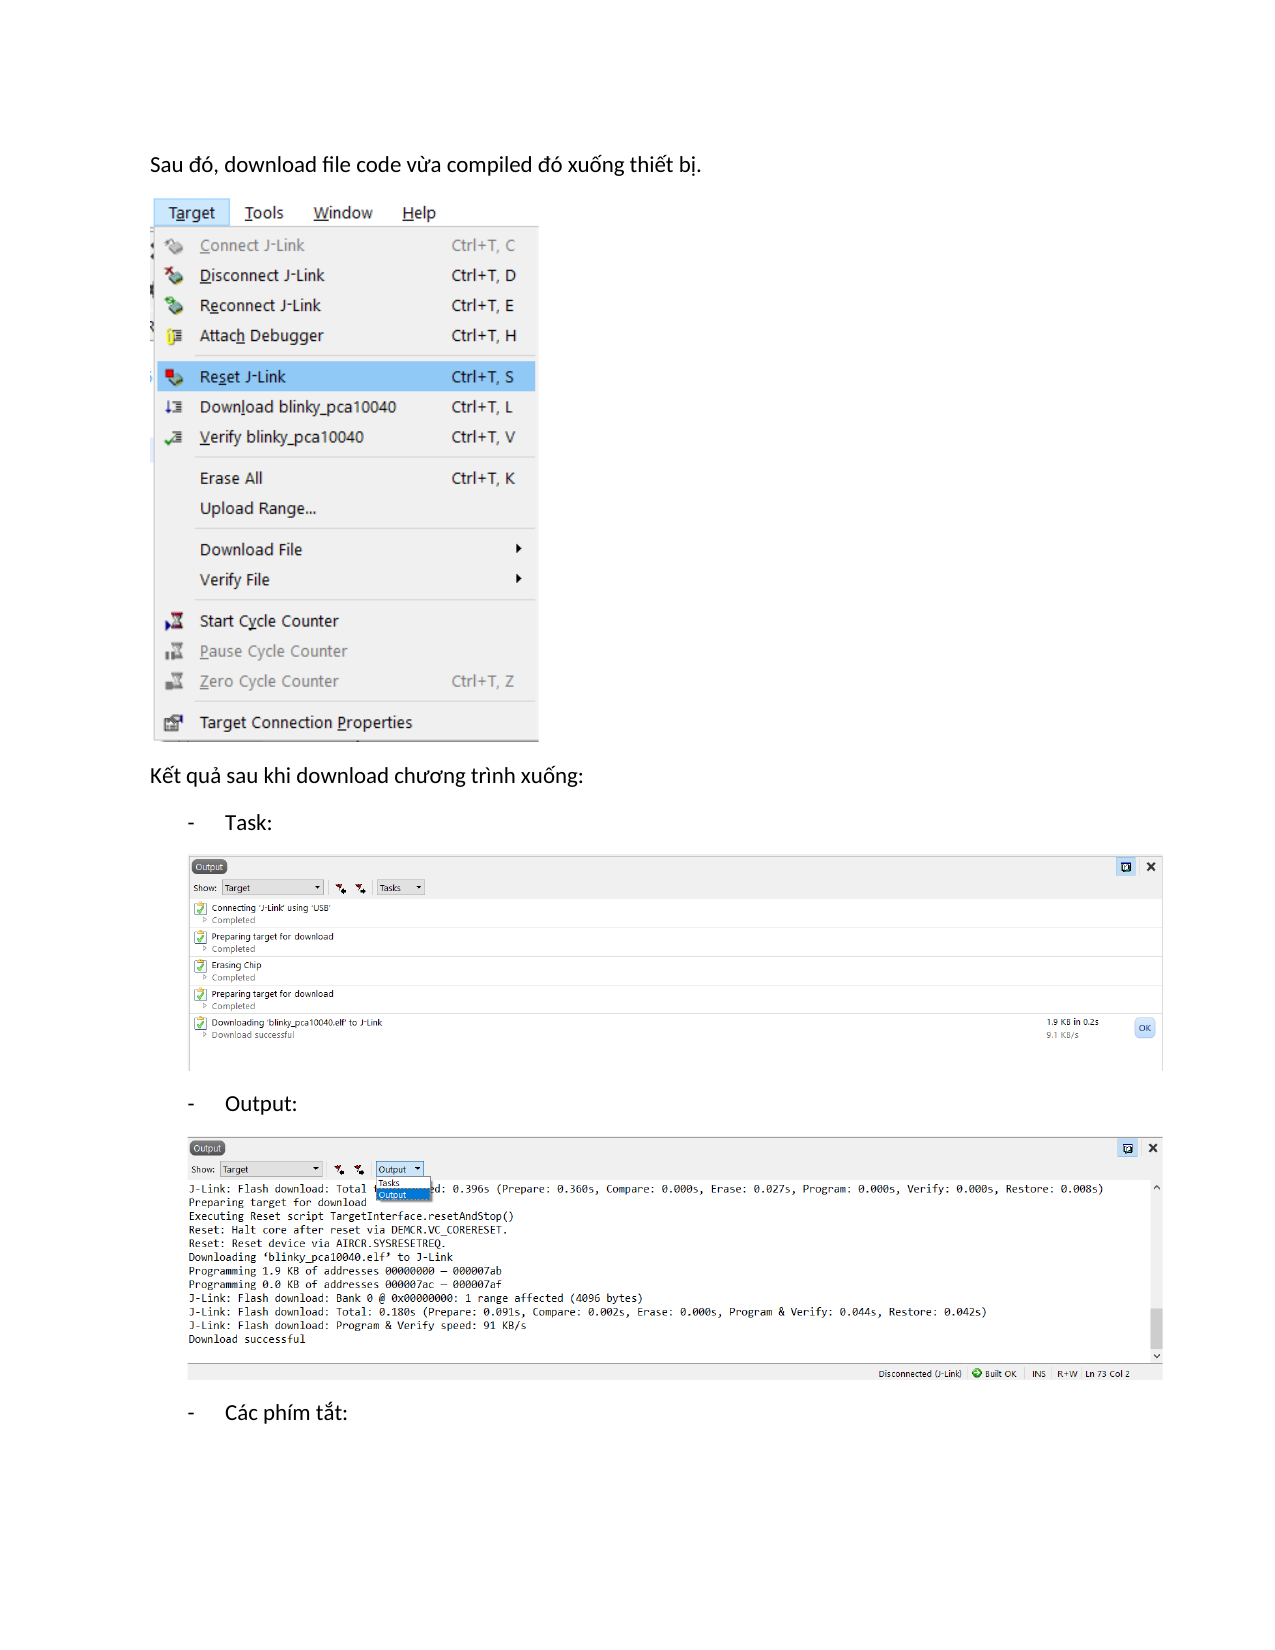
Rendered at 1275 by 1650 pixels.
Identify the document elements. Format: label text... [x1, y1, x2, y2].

text Kết quả sau khi download chương trình xuống: [150, 761, 1125, 789]
picture [187, 1136, 1163, 1380]
list Output: [187, 1089, 1125, 1117]
list Các phím tắt: [187, 1398, 1125, 1426]
text Sau đó, download file code vừa compiled đó xuống thiết bị. [150, 150, 1125, 178]
list Task: [187, 808, 1125, 836]
picture [187, 854, 1163, 1071]
picture [150, 196, 539, 742]
